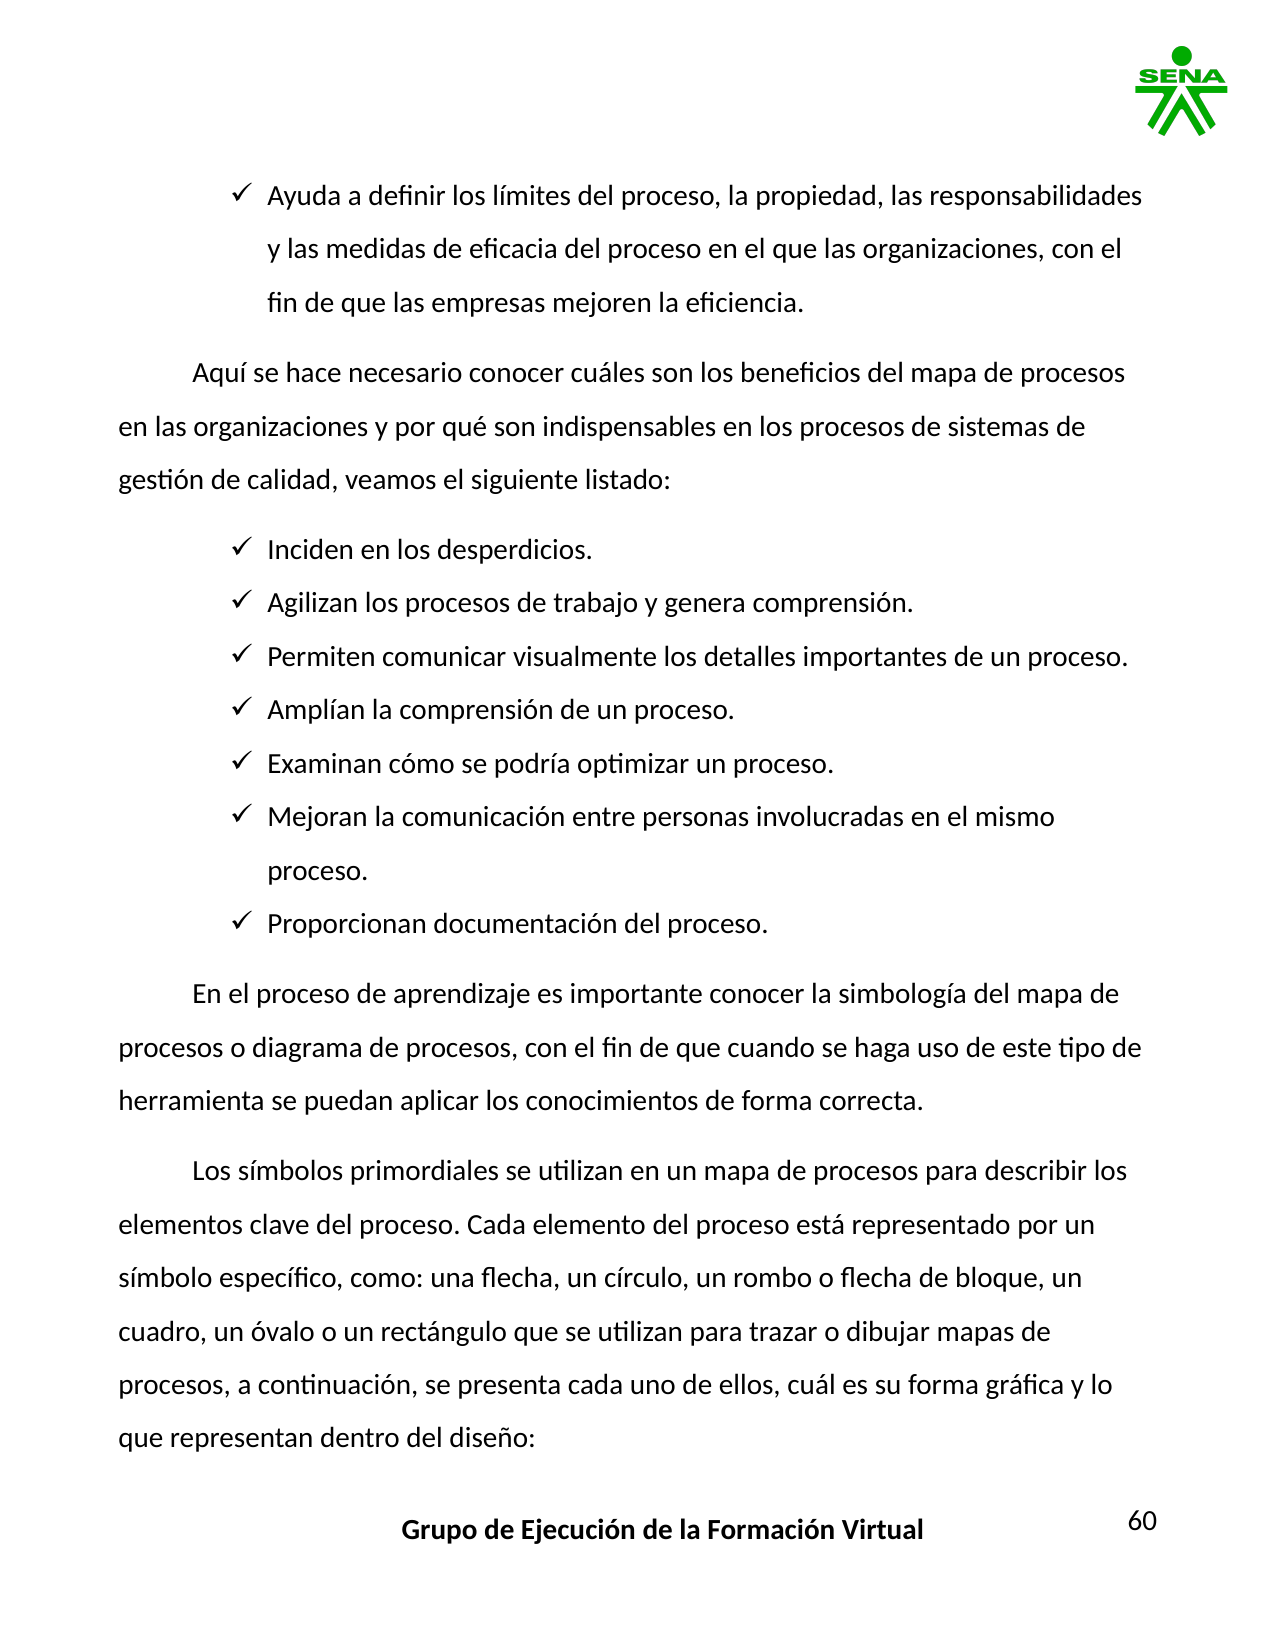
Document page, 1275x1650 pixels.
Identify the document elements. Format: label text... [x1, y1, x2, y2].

text En el proceso de aprendizaje es importante conocer la simbología del mapa de procesos o diagrama de procesos, con el fin de que cuando se haga uso de este tipo de herramienta se puedan aplicar los conocimientos de forma correcta. [118, 975, 1157, 1118]
list Inciden en los desperdicios. [229, 531, 1157, 567]
list Permiten comunicar visualmente los detalles importantes de un proceso. [229, 638, 1157, 674]
list Agilizan los procesos de trabajo y genera comprensión. [229, 584, 1157, 620]
picture [1135, 46, 1228, 136]
list Mejoran la comunicación entre personas involucradas en el mismo proceso. [229, 798, 1157, 887]
list Examinan cómo se podría optimizar un proceso. [229, 745, 1157, 781]
text Los símbolos primordiales se utilizan en un mapa de procesos para describir los elementos clave del proceso. Cada elemento del proceso está representado por un símbolo específico, como: una flecha, un círculo, un rombo o flecha de bloque, un cuadro, un óvalo o un rectángulo que se utilizan para trazar o dibujar mapas de procesos, a continuación, se presenta cada uno de ellos, cuál es su forma gráfica y lo que representan dentro del diseño: [118, 1152, 1157, 1455]
list Amplían la comprensión de un proceso. [229, 691, 1157, 727]
text Aquí se hace necesario conocer cuáles son los beneficios del mapa de procesos en las organizaciones y por qué son indispensables en los procesos de sistemas de gestión de calidad, veamos el siguiente listado: [118, 354, 1157, 497]
list Ayuda a definir los límites del proceso, la propiedad, las responsabilidades y las medidas de eficacia del proceso en el que las organizaciones, con el fin de que las empresas mejoren la eficiencia. [229, 177, 1157, 320]
list Proporcionan documentación del proceso. [229, 905, 1157, 941]
